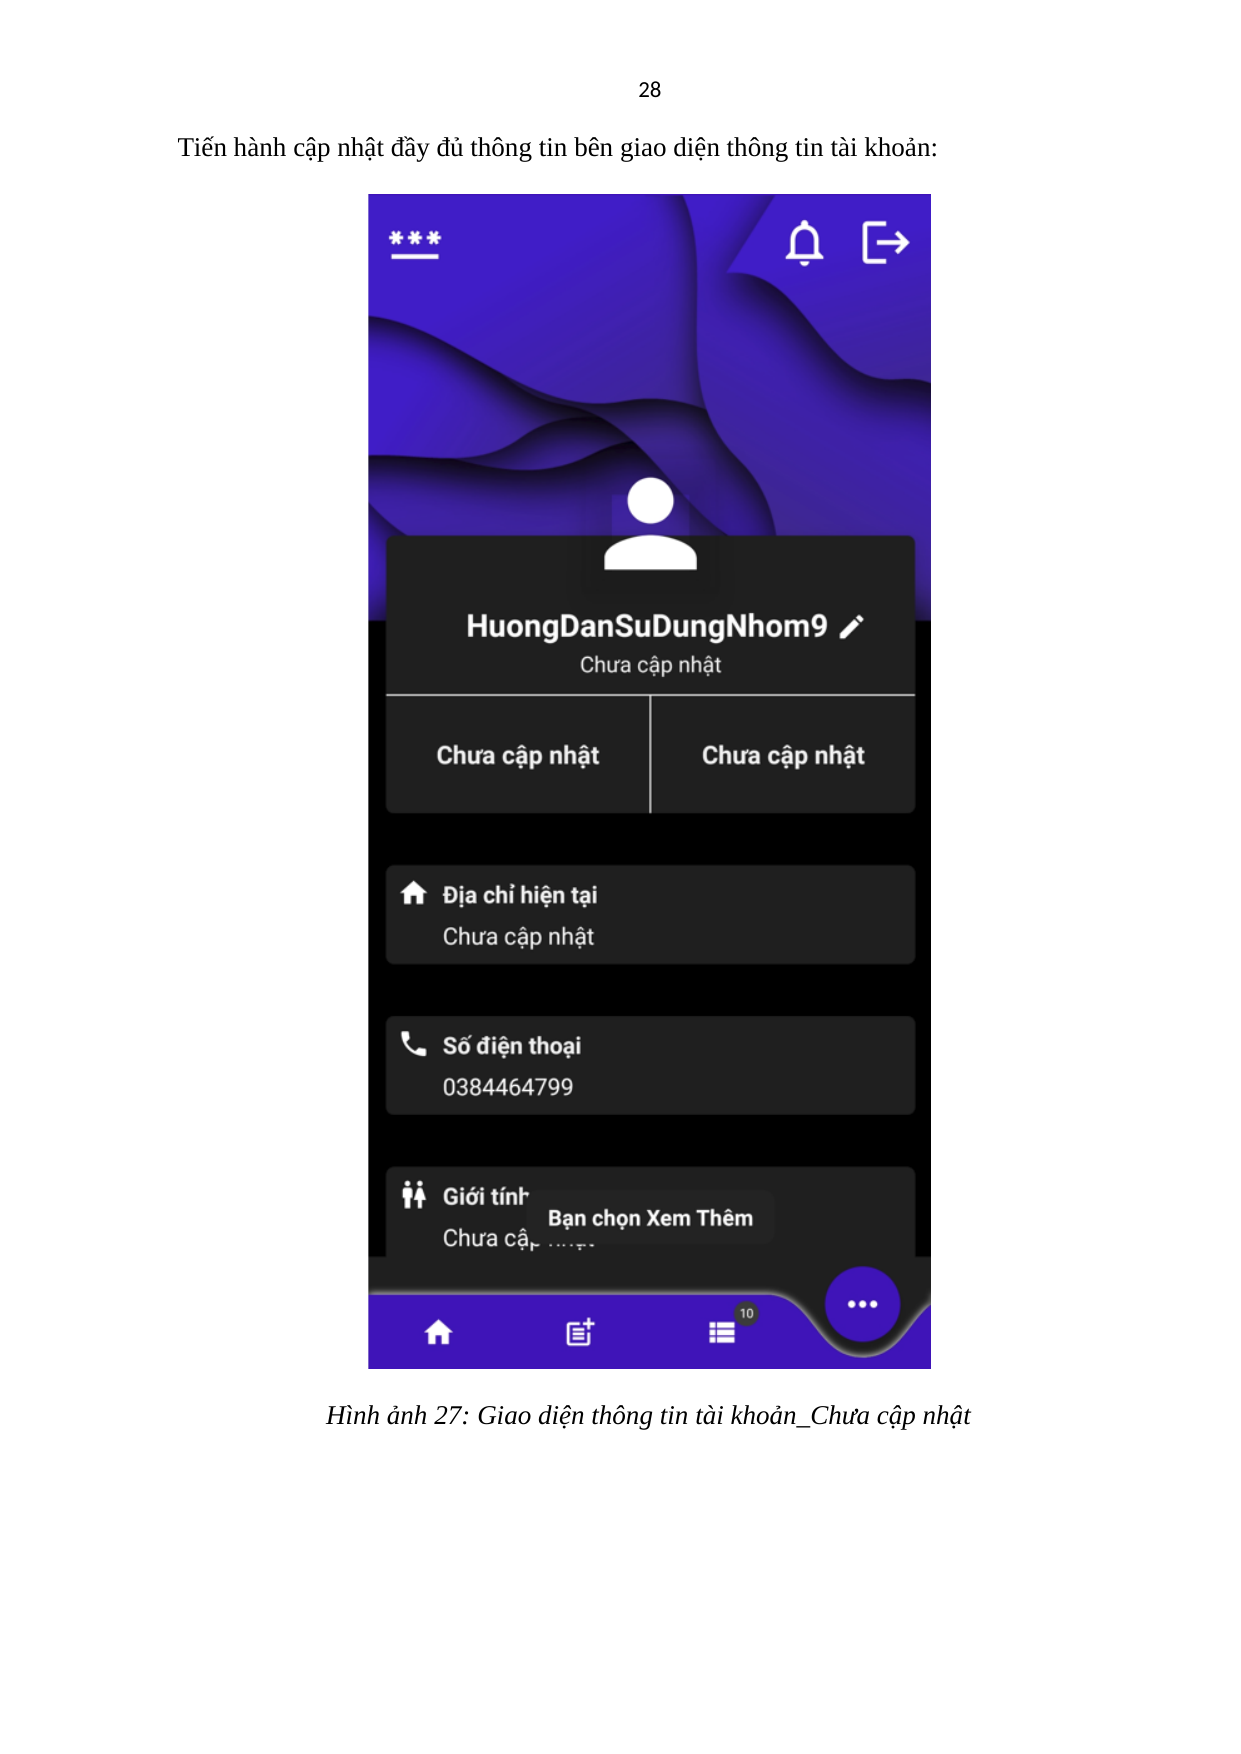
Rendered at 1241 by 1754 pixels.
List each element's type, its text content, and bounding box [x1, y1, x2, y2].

text Tiến hành cập nhật đầy đủ thông tin bên giao diện thông tin tài khoản: [177, 131, 1122, 162]
text Hình ảnh 27: Giao diện thông tin tài khoản_Chưa cập nhật [177, 1399, 1122, 1430]
